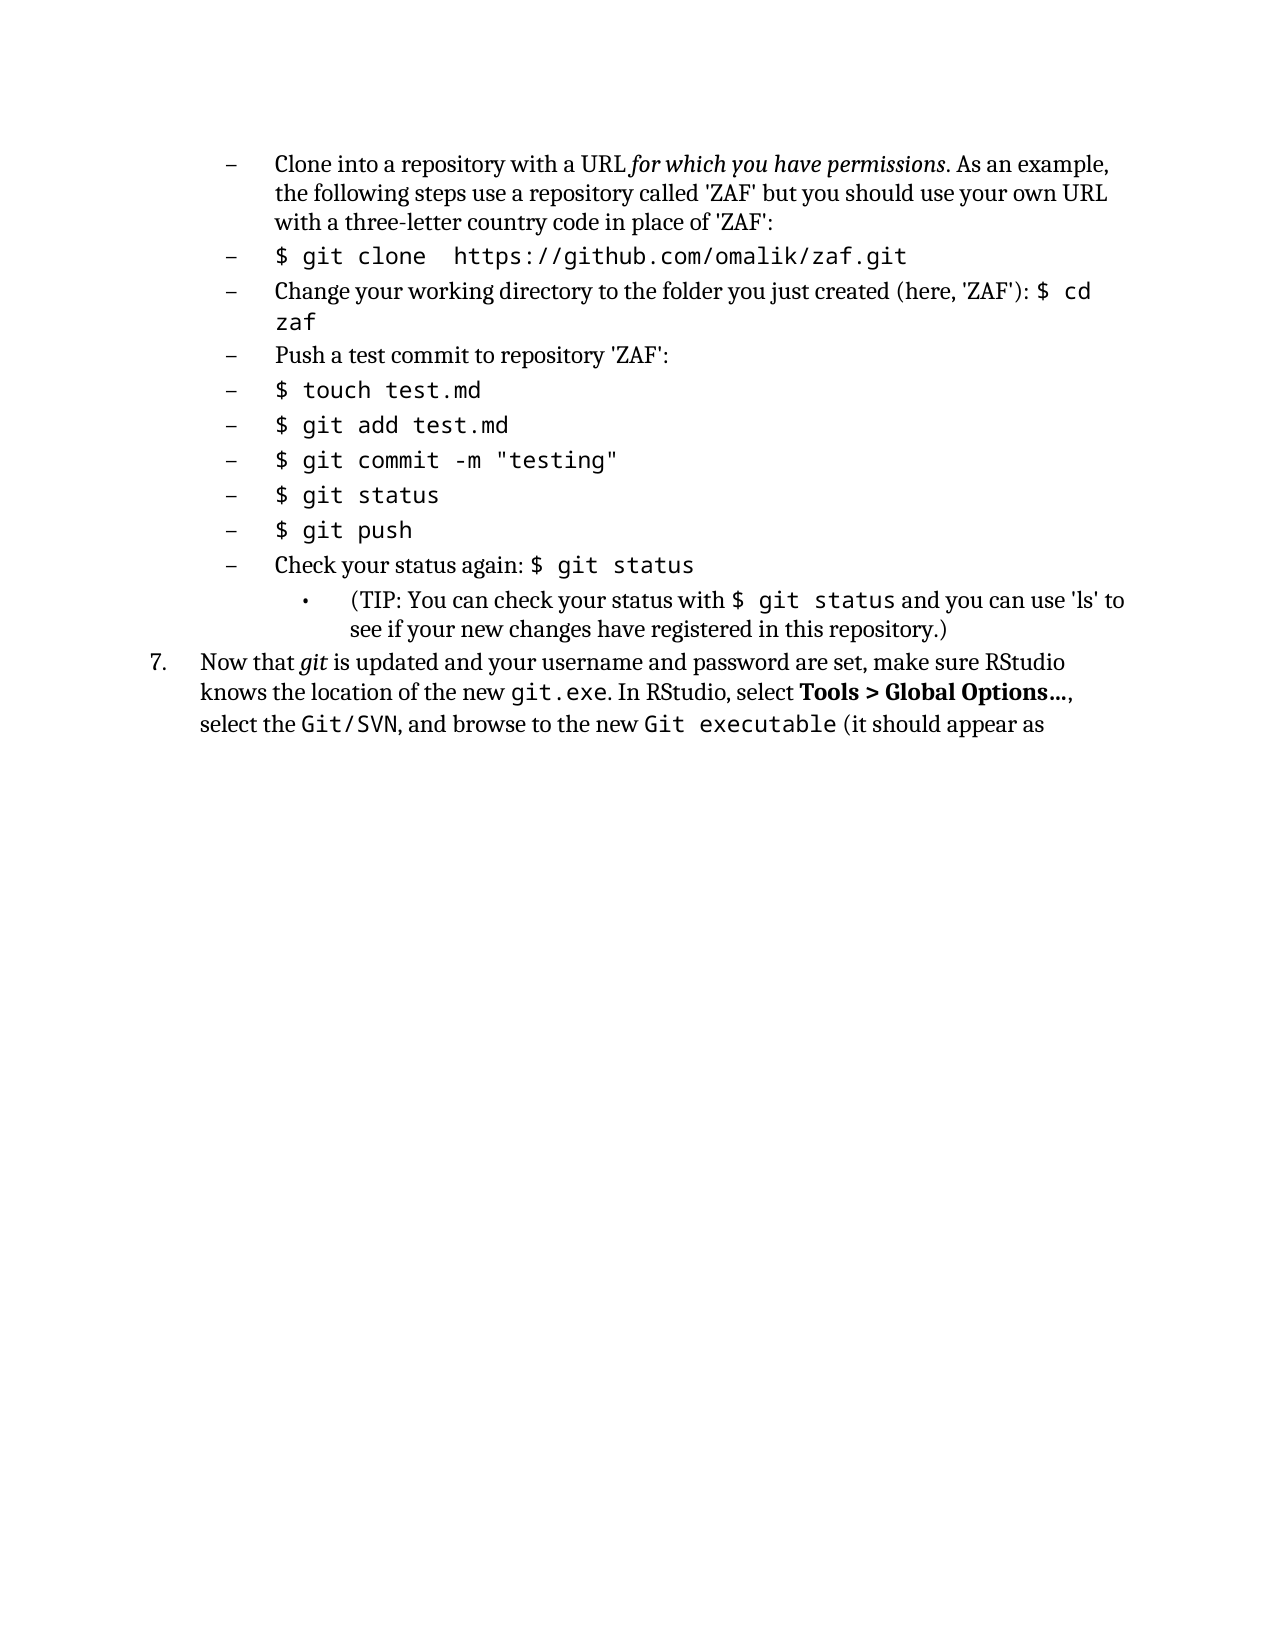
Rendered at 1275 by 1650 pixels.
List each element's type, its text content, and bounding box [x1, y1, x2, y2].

list $ git clone https://github.com/omalik/zaf.git [225, 240, 1125, 271]
list $ git push [225, 514, 1125, 545]
list (TIP: You can check your status with $ git status and you can use 'ls' to see if your new changes have registered in this repository.) [300, 584, 1125, 644]
list Now that git is updated and your username and password are set, make sure RStudio knows the location of the new git.exe. In RStudio, select Tools > Global Options…, select the Git/SVN, and browse to the new Git executable (it should appear as /usr/local/git/bin/git if you updated your git version as above). [150, 647, 1125, 739]
list Change your working directory to the folder you just created (here, 'ZAF'): $ cd zaf [225, 275, 1125, 337]
list Push a test commit to repository 'ZAF': [225, 341, 1125, 370]
list $ touch test.md [225, 374, 1125, 405]
list $ git status [225, 479, 1125, 510]
list Check your status again: $ git status [225, 549, 1125, 580]
list $ git add test.md [225, 409, 1125, 440]
list $ git commit -m "testing" [225, 444, 1125, 475]
list Clone into a repository with a URL for which you have permissions. As an example, the following steps use a repository called 'ZAF' but you should use your own URL with a three-letter country code in place of 'ZAF': [225, 150, 1125, 236]
